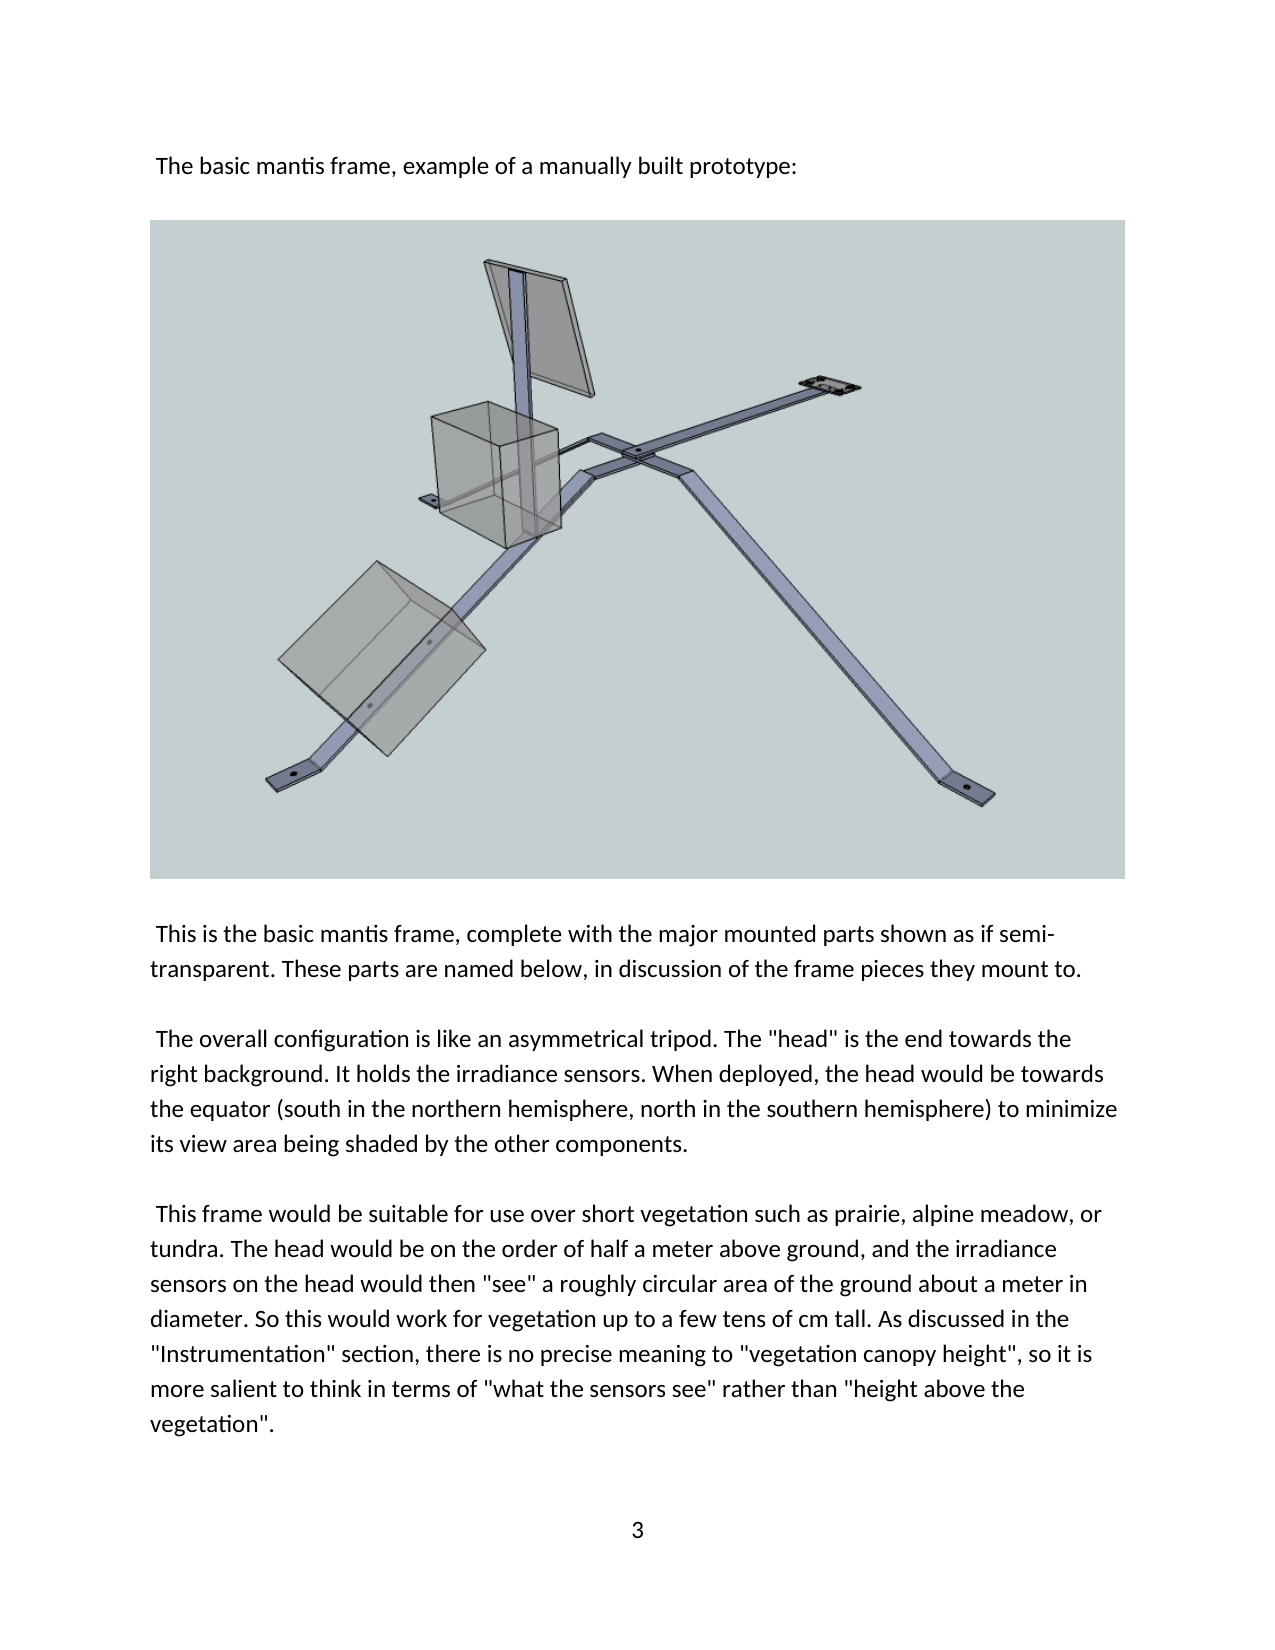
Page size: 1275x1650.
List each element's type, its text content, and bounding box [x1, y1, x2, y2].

text The overall configuration is like an asymmetrical tripod. The "head" is the end towards the right background. It holds the irradiance sensors. When deployed, the head would be towards the equator (south in the northern hemisphere, north in the southern hemisphere) to minimize its view area being shaded by the other components. [150, 1023, 1125, 1159]
text This is the basic mantis frame, complete with the major mounted parts shown as if semi-transparent. These parts are named below, in discussion of the frame pieces they mount to. [150, 918, 1125, 984]
picture [150, 220, 1125, 879]
text The basic mantis frame, example of a manually built prototype: [150, 150, 1125, 181]
text This frame would be suitable for use over short vegetation such as prairie, alpine meadow, or tundra. The head would be on the order of half a meter above ground, and the irradiance sensors on the head would then "see" a roughly circular area of the ground about a meter in diameter. So this would work for vegetation up to a few tens of cm tall. As discussed in the "Instrumentation" section, there is no precise meaning to "vegetation canopy height", so it is more salient to think in terms of "what the sensors see" rather than "height above the vegetation". [150, 1198, 1125, 1439]
